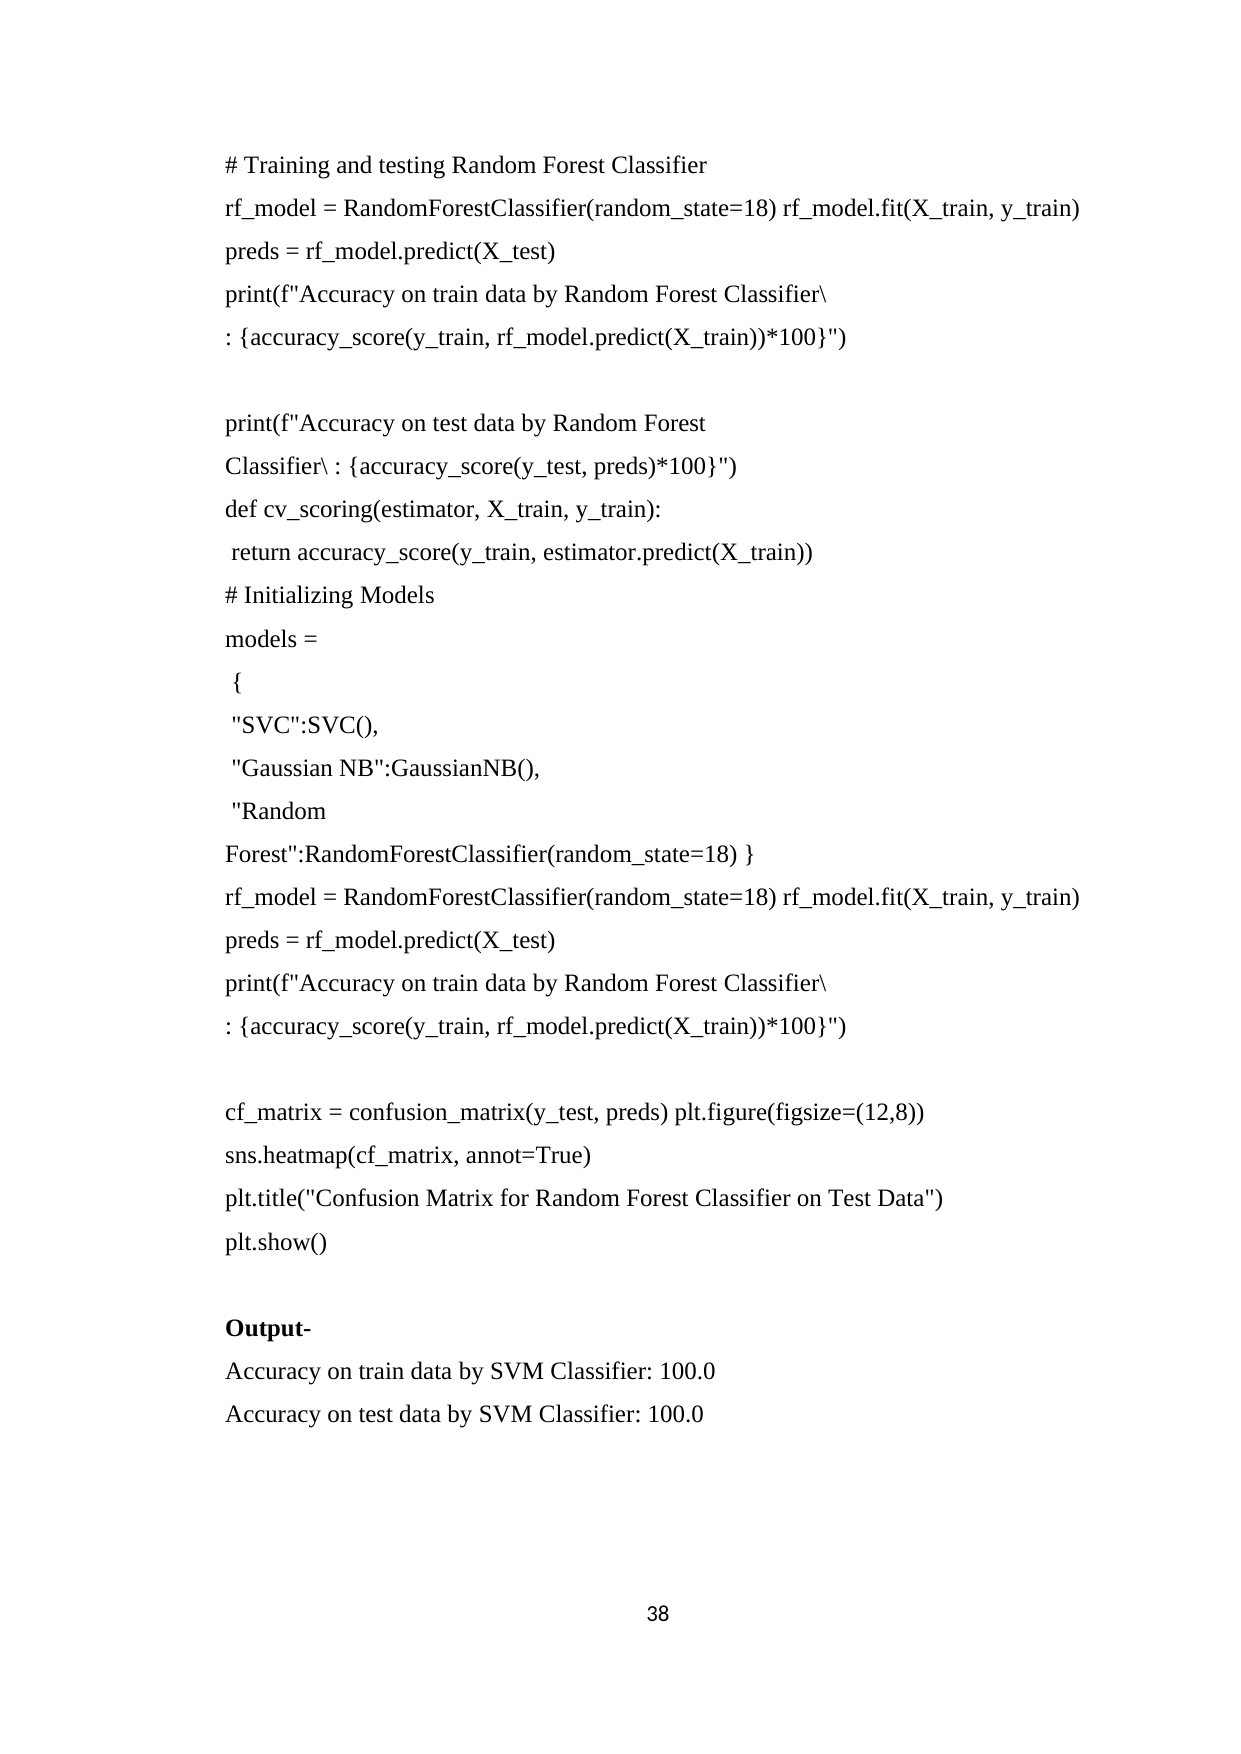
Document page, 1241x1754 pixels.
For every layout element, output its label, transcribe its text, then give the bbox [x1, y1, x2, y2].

text Output- [225, 1313, 1154, 1342]
text : {accuracy_score(y_train, rf_model.predict(X_train))*100}") [225, 322, 1154, 351]
text "Random Forest":RandomForestClassifier(random_state=18) } [225, 796, 851, 868]
text models = { "SVC":SVC(), [225, 624, 385, 739]
text : {accuracy_score(y_train, rf_model.predict(X_train))*100}") [225, 1011, 1154, 1040]
text # Training and testing Random Forest Classifier [225, 150, 1154, 179]
text print(f"Accuracy on train data by Random Forest Classifier\ [225, 968, 1154, 997]
text rf_model = RandomForestClassifier(random_state=18) rf_model.fit(X_train, y_train) preds = rf_model.predict(X_test) [225, 882, 1085, 953]
text sns.heatmap(cf_matrix, annot=True) [225, 1140, 1154, 1169]
text 38 [646, 1599, 1154, 1628]
text rf_model = RandomForestClassifier(random_state=18) rf_model.fit(X_train, y_train) preds = rf_model.predict(X_test) [225, 193, 1085, 265]
text Accuracy on train data by SVM Classifier: 100.0 Accuracy on test data by SVM Classifier: 100.0 [225, 1356, 721, 1428]
text return accuracy_score(y_train, estimator.predict(X_train)) # Initializing Models [225, 537, 819, 609]
text cf_matrix = confusion_matrix(y_test, preds) plt.figure(figsize=(12,8)) [225, 1097, 1154, 1126]
text "Gaussian NB":GaussianNB(), [231, 753, 1154, 782]
text print(f"Accuracy on train data by Random Forest Classifier\ [225, 279, 1154, 308]
text plt.title("Confusion Matrix for Random Forest Classifier on Test Data") plt.show() [225, 1183, 949, 1255]
text def cv_scoring(estimator, X_train, y_train): [225, 494, 1154, 523]
text print(f"Accuracy on test data by Random Forest Classifier\ : {accuracy_score(y_test, preds)*100}") [225, 408, 821, 480]
